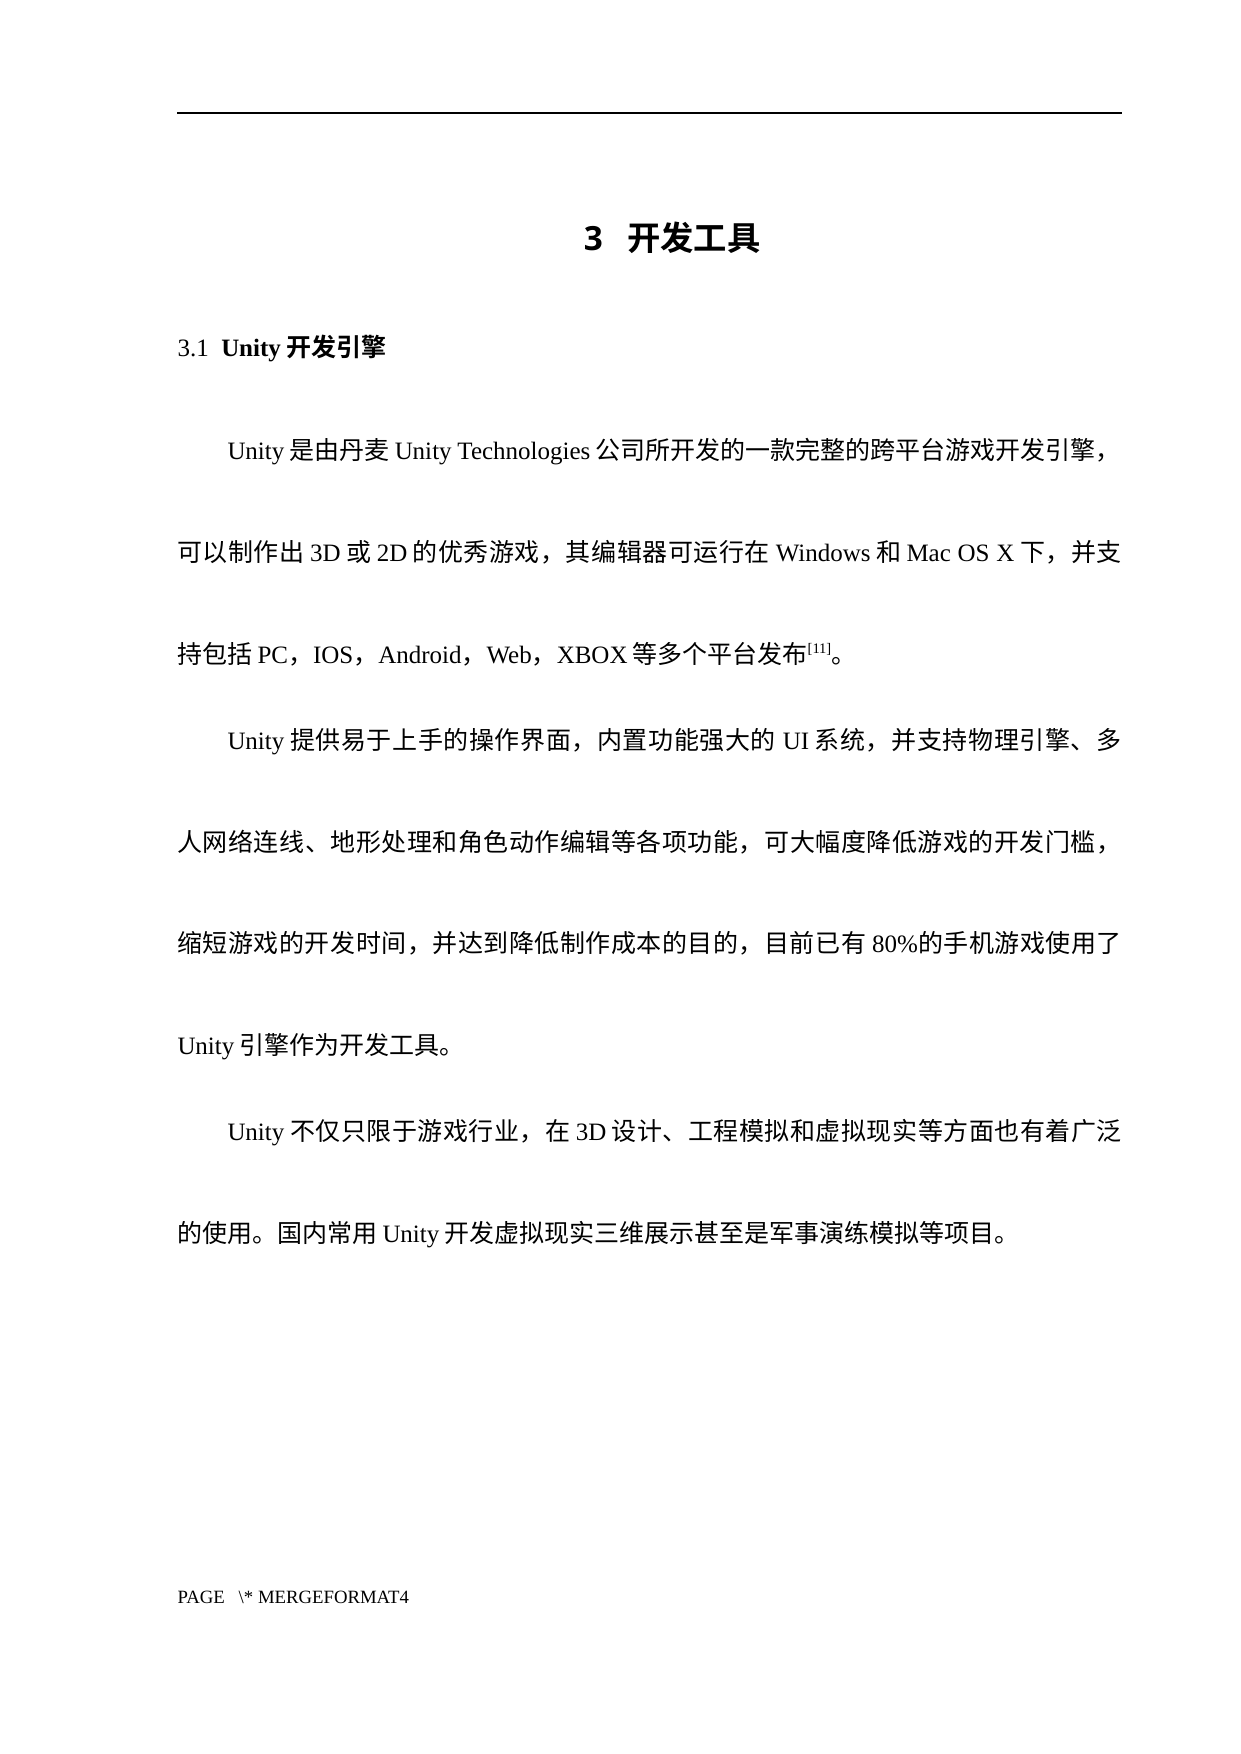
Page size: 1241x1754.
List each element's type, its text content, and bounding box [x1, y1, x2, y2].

text Unity是由丹麦Unity Technologies公司所开发的一款完整的跨平台游戏开发引擎，可以制作出3D或2D的优秀游戏，其编辑器可运行在Windows和Mac OS X下，并支持包括PC，IOS，Android，Web，XBOX等多个平台发布[11]。 [177, 414, 1122, 686]
subtitle Unity开发引擎 [177, 311, 1122, 379]
subtitle 开发工具 [221, 202, 1122, 270]
text Unity提供易于上手的操作界面，内置功能强大的UI系统，并支持物理引擎、多人网络连线、地形处理和角色动作编辑等各项功能，可大幅度降低游戏的开发门槛，缩短游戏的开发时间，并达到降低制作成本的目的，目前已有80%的手机游戏使用了Unity引擎作为开发工具。 [177, 704, 1122, 1078]
text Unity不仅只限于游戏行业，在3D设计、工程模拟和虚拟现实等方面也有着广泛的使用。国内常用Unity开发虚拟现实三维展示甚至是军事演练模拟等项目。 [177, 1096, 1122, 1266]
